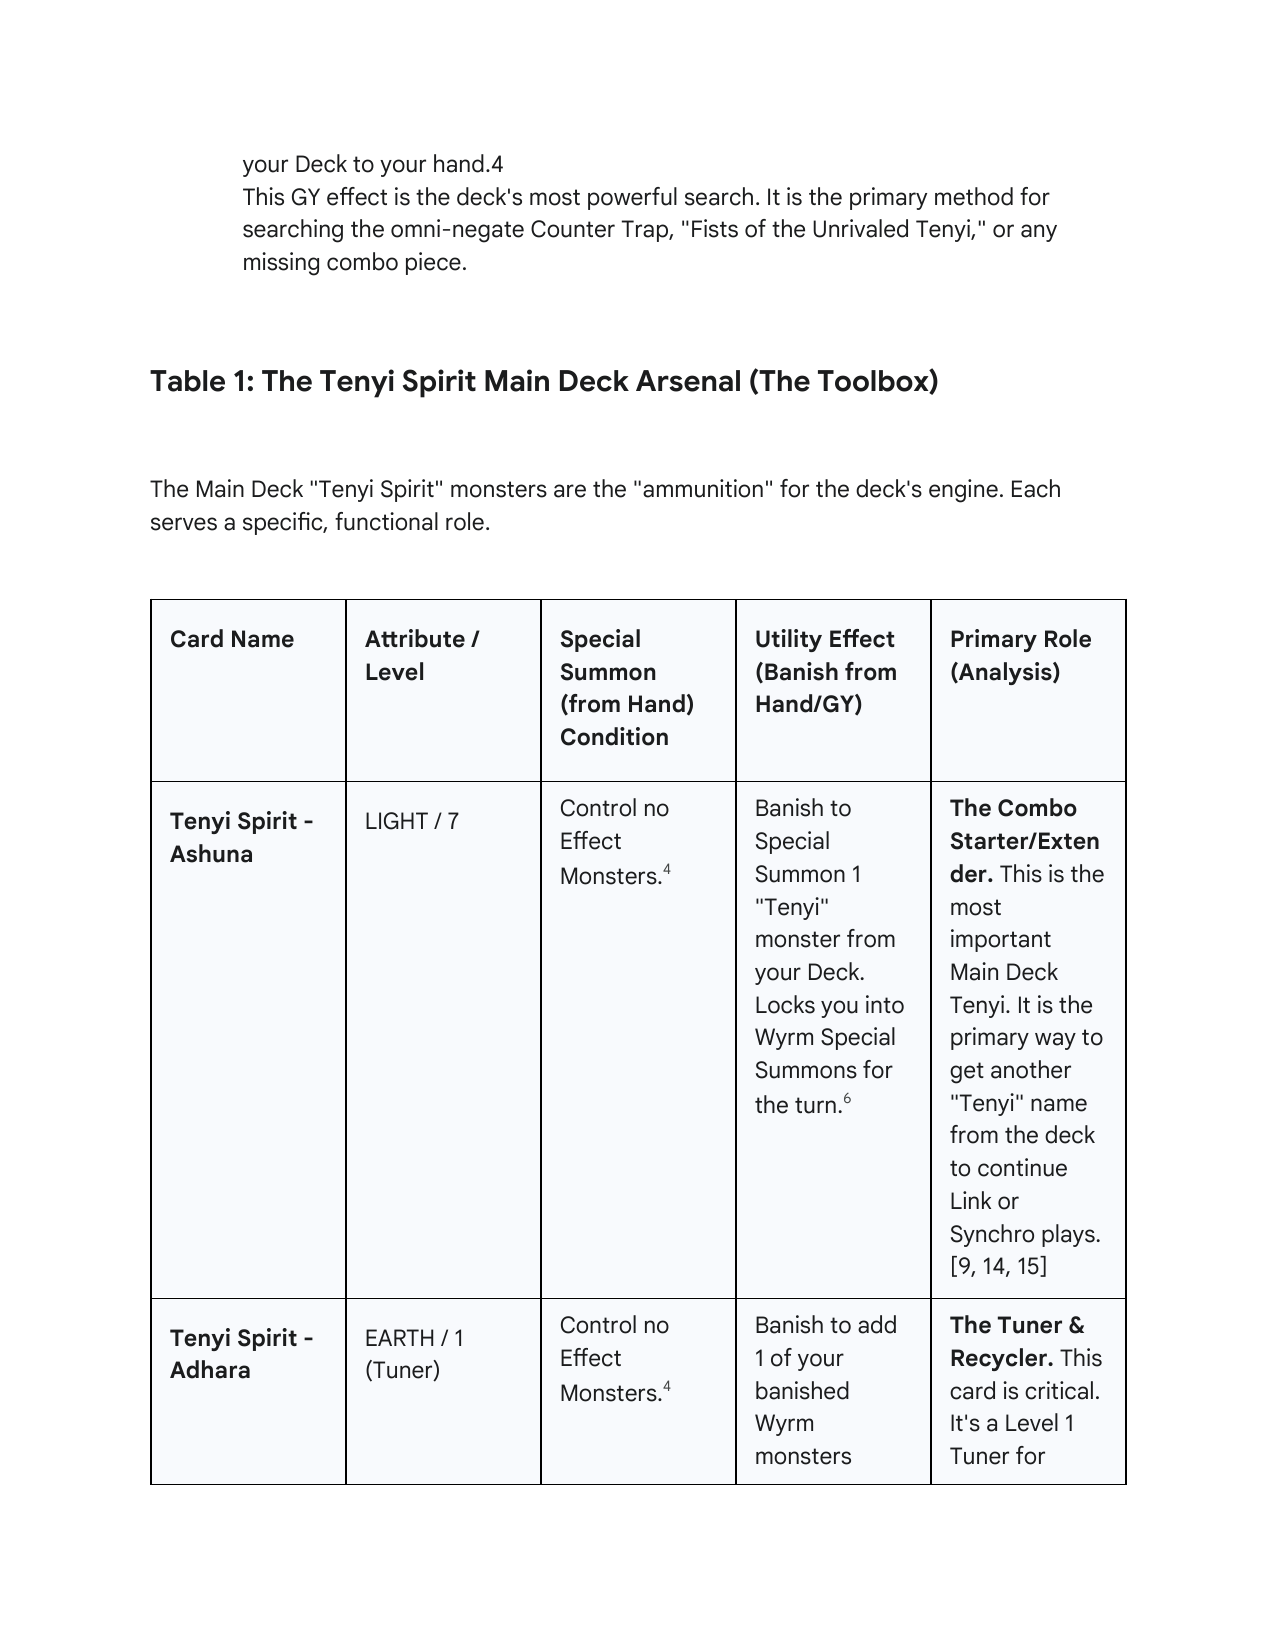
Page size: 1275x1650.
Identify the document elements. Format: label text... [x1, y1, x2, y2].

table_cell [932, 1299, 1125, 1484]
subtitle Table 1: The Tenyi Spirit Main Deck Arsenal (The Toolbox) [150, 363, 1125, 400]
table_cell EARTH / 1 (Tuner) [347, 1299, 540, 1484]
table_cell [737, 1299, 930, 1484]
table_cell The Combo Starter/Extender. This is the most important Main Deck Tenyi. It is the primary way to get another "Tenyi" name from the deck to continue Link or Synchro plays.[9, 14, 15] [932, 782, 1125, 1297]
table_cell Control no Effect Monsters.4 [542, 782, 735, 1297]
table_cell Tenyi Spirit - Ashuna [152, 782, 345, 1297]
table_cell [152, 1299, 345, 1484]
table_header Special Summon (from Hand) Condition [542, 600, 735, 781]
table_header Card Name [152, 600, 345, 781]
table_header Utility Effect (Banish from Hand/GY) [737, 600, 930, 781]
table_header Attribute / Level [347, 600, 540, 781]
table_header Primary Role (Analysis) [932, 600, 1125, 781]
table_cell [542, 1299, 735, 1484]
text The Main Deck "Tenyi Spirit" monsters are the "ammunition" for the deck's engine. Each serves a specific, functional role. [150, 475, 1125, 537]
table_cell Banish to Special Summon 1 "Tenyi" monster from your Deck. Locks you into Wyrm Special Summons for the turn.6 [737, 782, 930, 1297]
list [205, 150, 1125, 277]
table_cell LIGHT / 7 [347, 782, 540, 1297]
